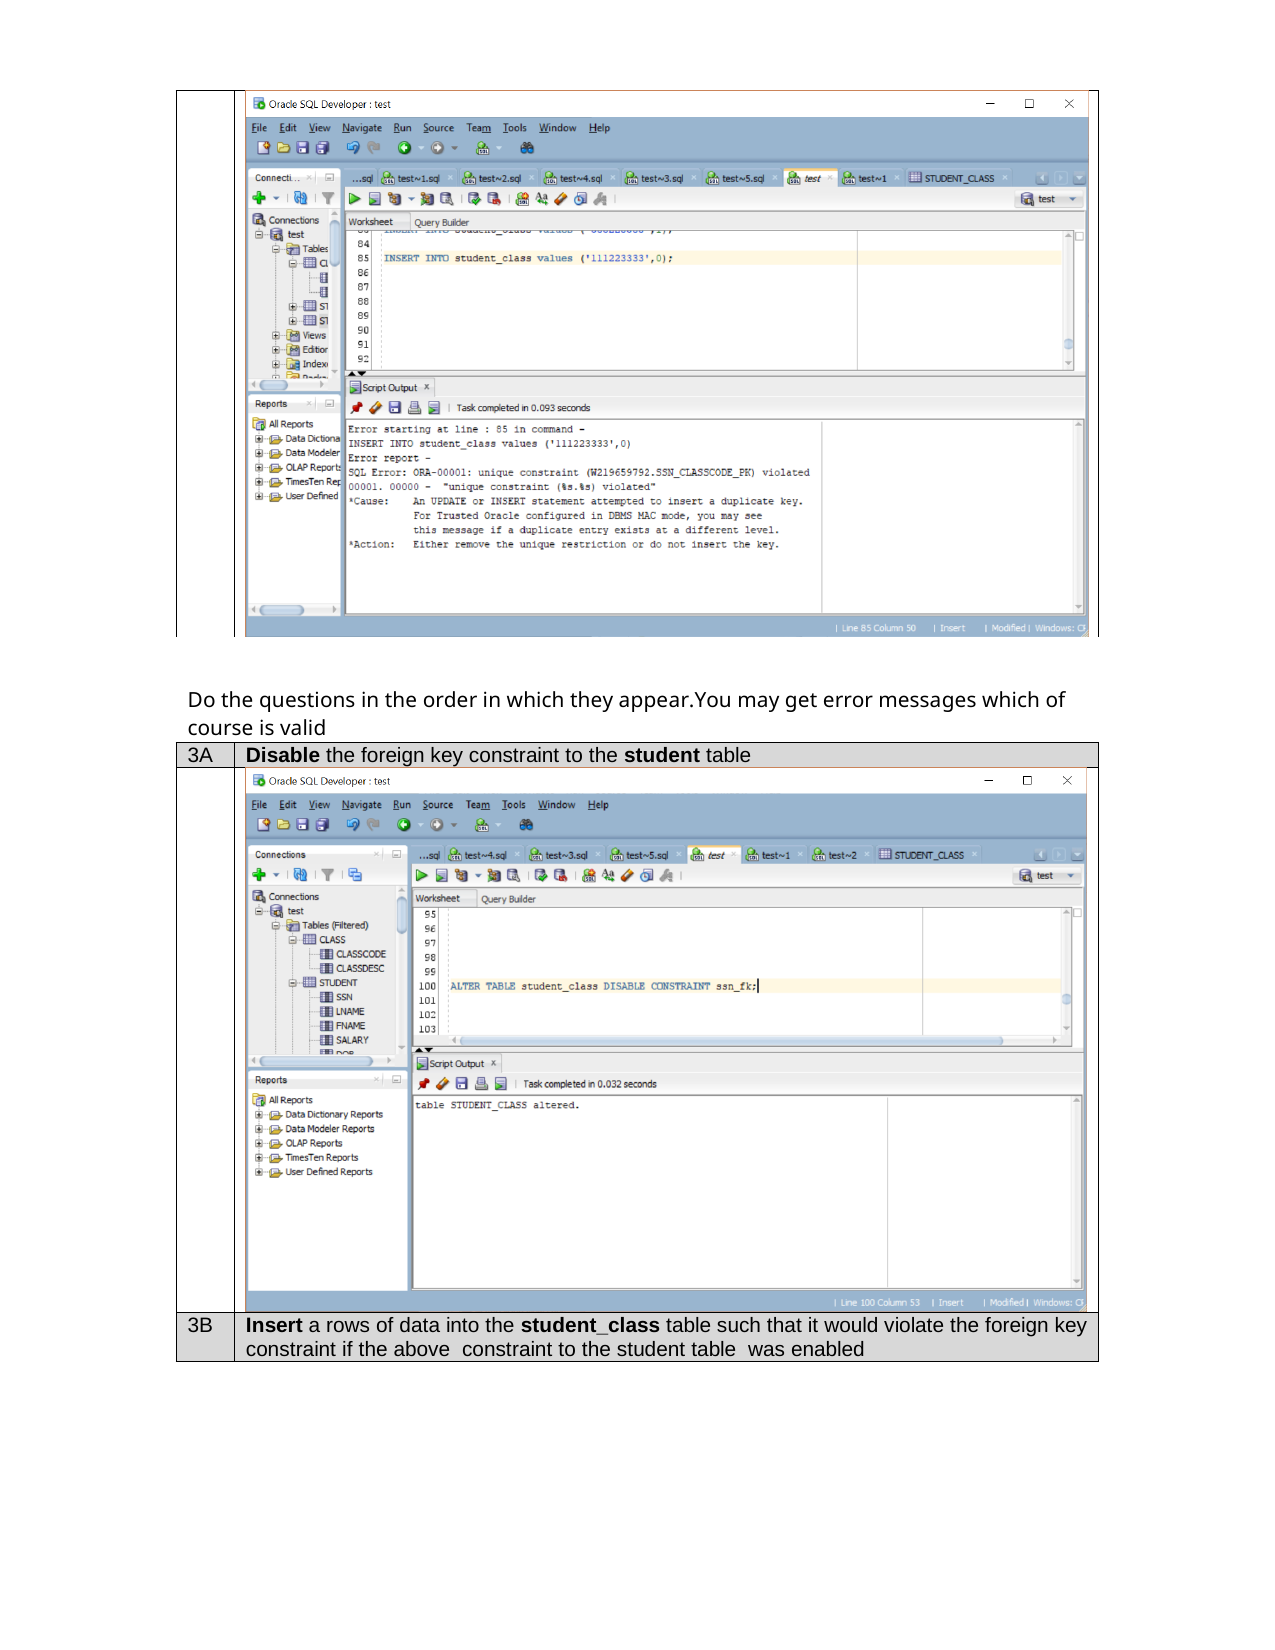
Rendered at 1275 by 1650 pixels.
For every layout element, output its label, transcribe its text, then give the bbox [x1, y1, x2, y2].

text Do the questions in the order in which they appear.You may get error messages which of course is valid [187, 685, 1087, 742]
picture [245, 767, 1087, 1312]
table_cell [235, 91, 245, 637]
table_header 3A [177, 743, 234, 767]
table_cell 3B [177, 1313, 234, 1361]
table_cell [235, 768, 245, 1312]
table_cell Insert a rows of data into the student_class table such that it would violate the foreign key constraint if the above constraint to the student table was enabled [235, 1313, 1098, 1361]
table_cell [177, 91, 234, 637]
table_cell [177, 768, 234, 1312]
table_cell [1089, 91, 1098, 637]
picture [245, 90, 1089, 637]
table_cell [1087, 768, 1098, 1312]
table_header Disable the foreign key constraint to the student table [235, 743, 1098, 767]
